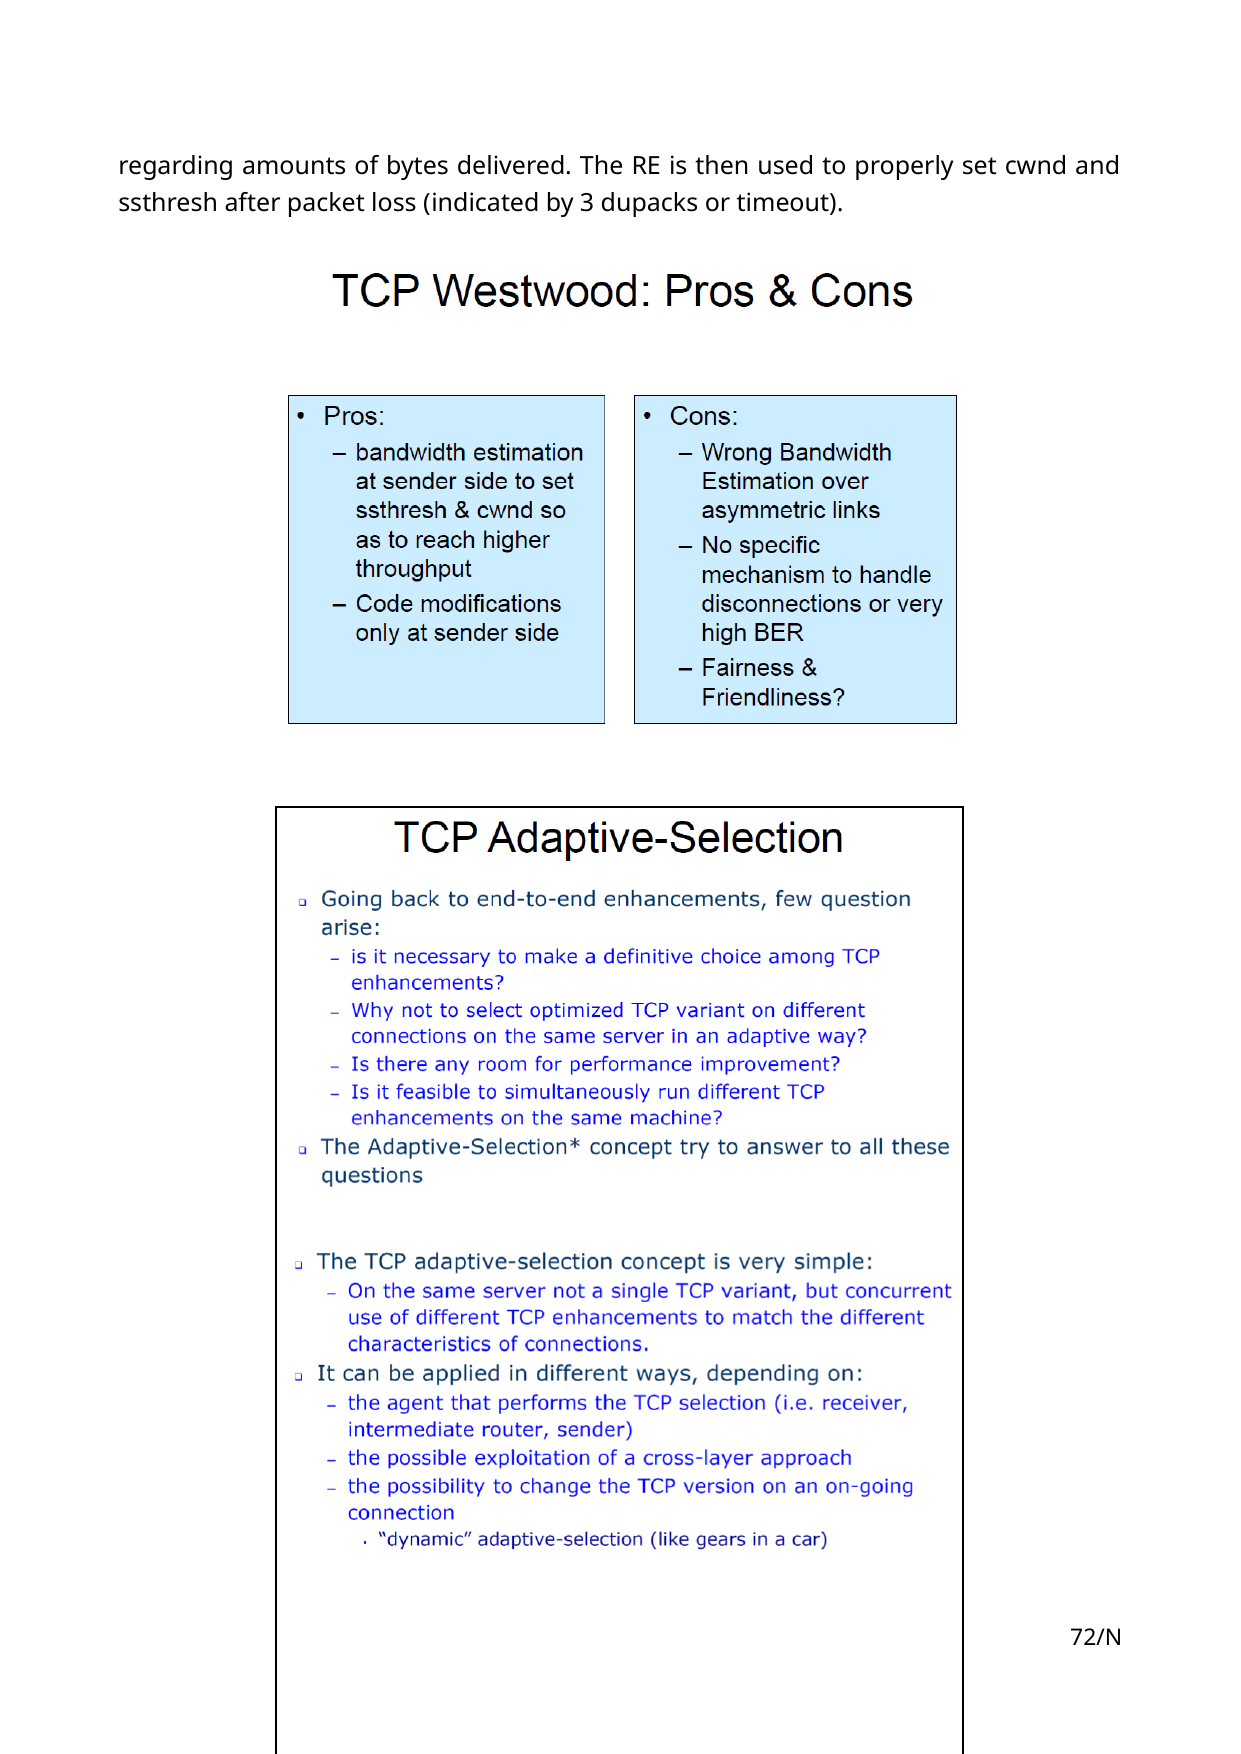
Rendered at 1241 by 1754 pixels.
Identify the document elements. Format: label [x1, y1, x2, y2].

picture [280, 1238, 961, 1563]
text [118, 148, 1122, 218]
picture [279, 808, 961, 1200]
picture [269, 257, 971, 740]
